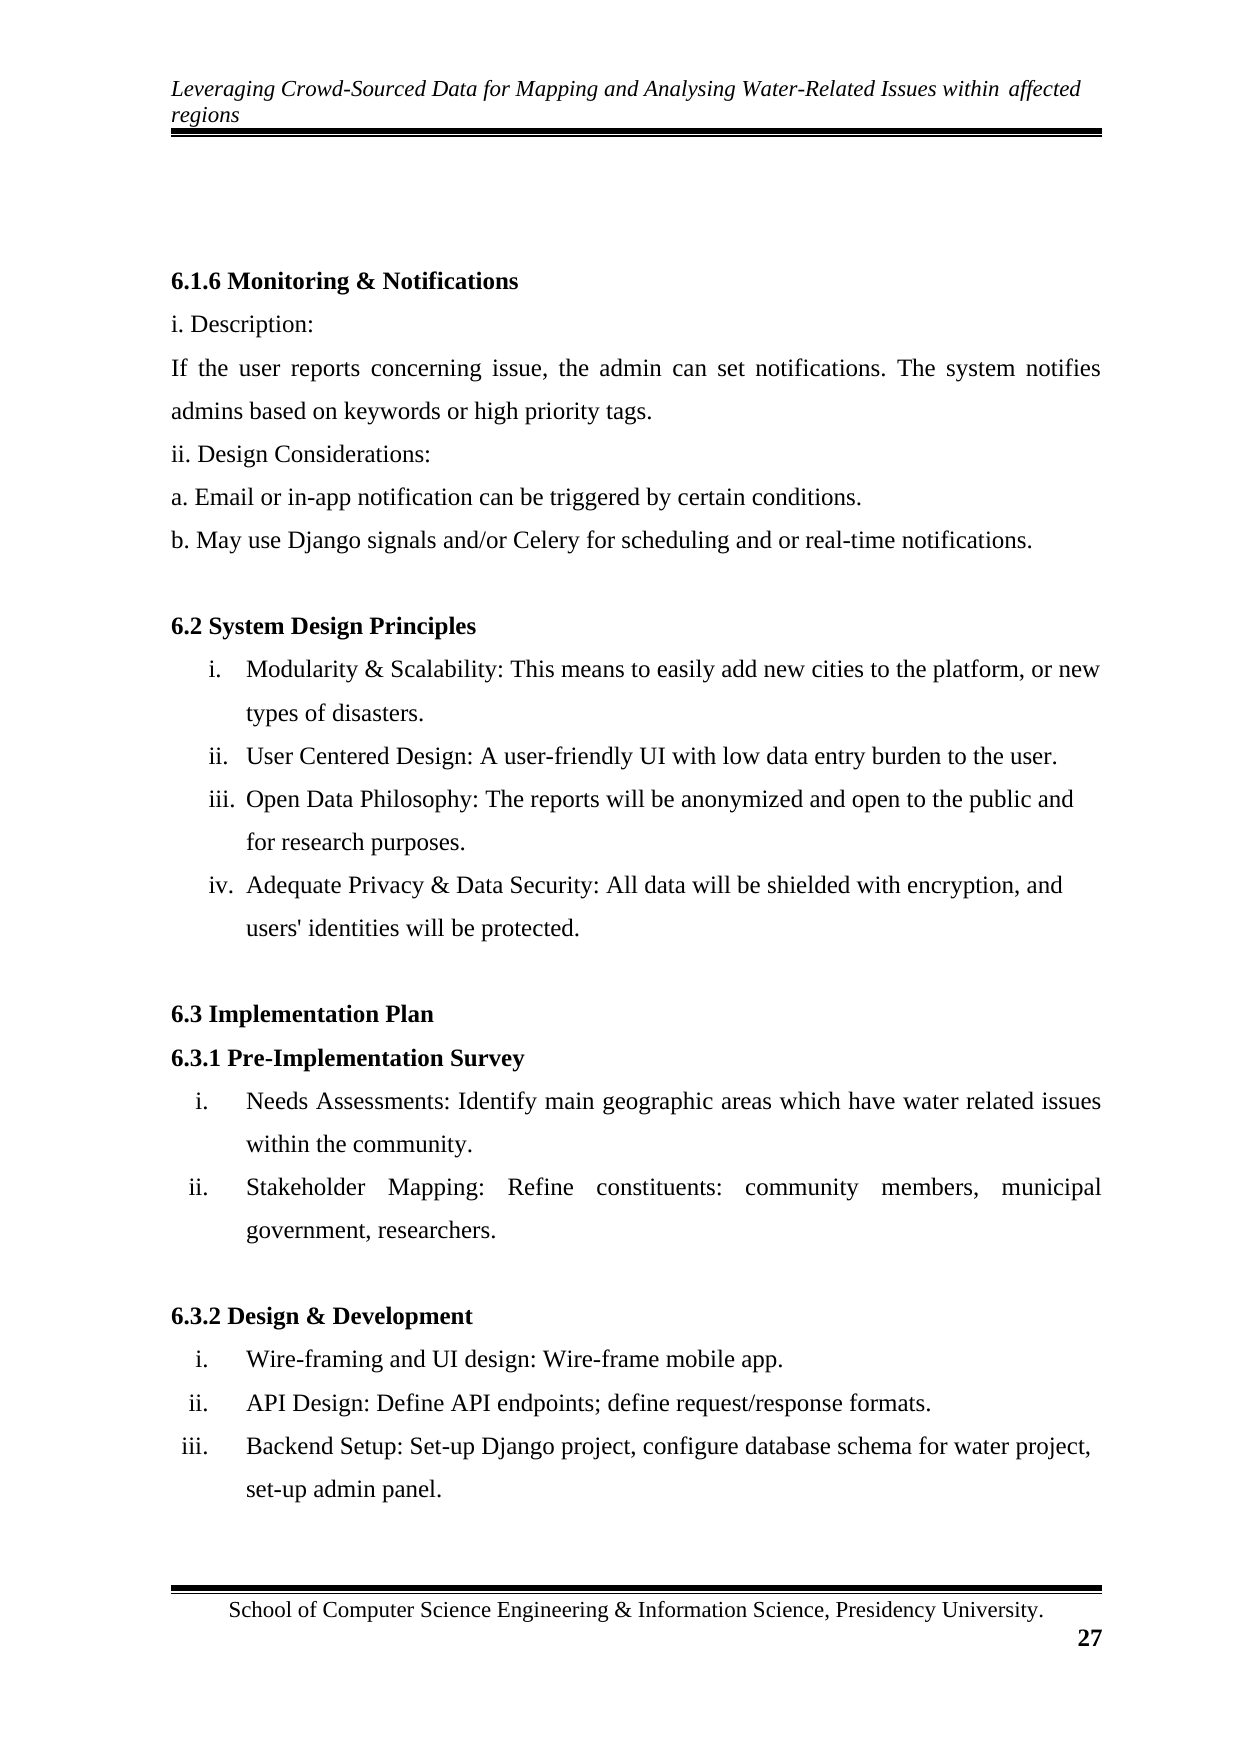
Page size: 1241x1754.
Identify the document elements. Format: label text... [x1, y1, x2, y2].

text 6.2 System Design Principles [171, 611, 1102, 640]
list User Centered Design: A user-friendly UI with low data entry burden to the user. [208, 741, 1102, 769]
text b. May use Django signals and/or Celery for scheduling and or real-time notifications. [171, 525, 1102, 554]
text ii. Design Considerations: [171, 439, 1102, 468]
text i. Description: [171, 309, 1102, 338]
text 6.3.2 Design & Development [171, 1301, 1102, 1330]
list Modularity & Scalability: This means to easily add new cities to the platform, or new types of disasters. [208, 654, 1102, 726]
text 6.1.6 Monitoring & Notifications [171, 266, 1102, 295]
list Needs Assessments: Identify main geographic areas which have water related issues within the community. [208, 1086, 1102, 1158]
list Open Data Philosophy: The reports will be anonymized and open to the public and for research purposes. [208, 784, 1102, 856]
list Adequate Privacy & Data Security: All data will be shielded with encryption, and users' identities will be protected. [208, 870, 1102, 942]
text 6.3 Implementation Plan [171, 999, 1102, 1028]
list Wire-framing and UI design: Wire-frame mobile app. [208, 1344, 1102, 1373]
text a. Email or in-app notification can be triggered by certain conditions. [171, 482, 1102, 511]
list Stakeholder Mapping: Refine constituents: community members, municipal government, researchers. [208, 1172, 1102, 1244]
text 6.3.1 Pre-Implementation Survey [171, 1043, 1102, 1071]
list Backend Setup: Set-up Django project, configure database schema for water project, set-up admin panel. [208, 1431, 1102, 1503]
text If the user reports concerning issue, the admin can set notifications. The system notifies admins based on keywords or high priority tags. [171, 353, 1102, 424]
list API Design: Define API endpoints; define request/response formats. [208, 1388, 1102, 1416]
